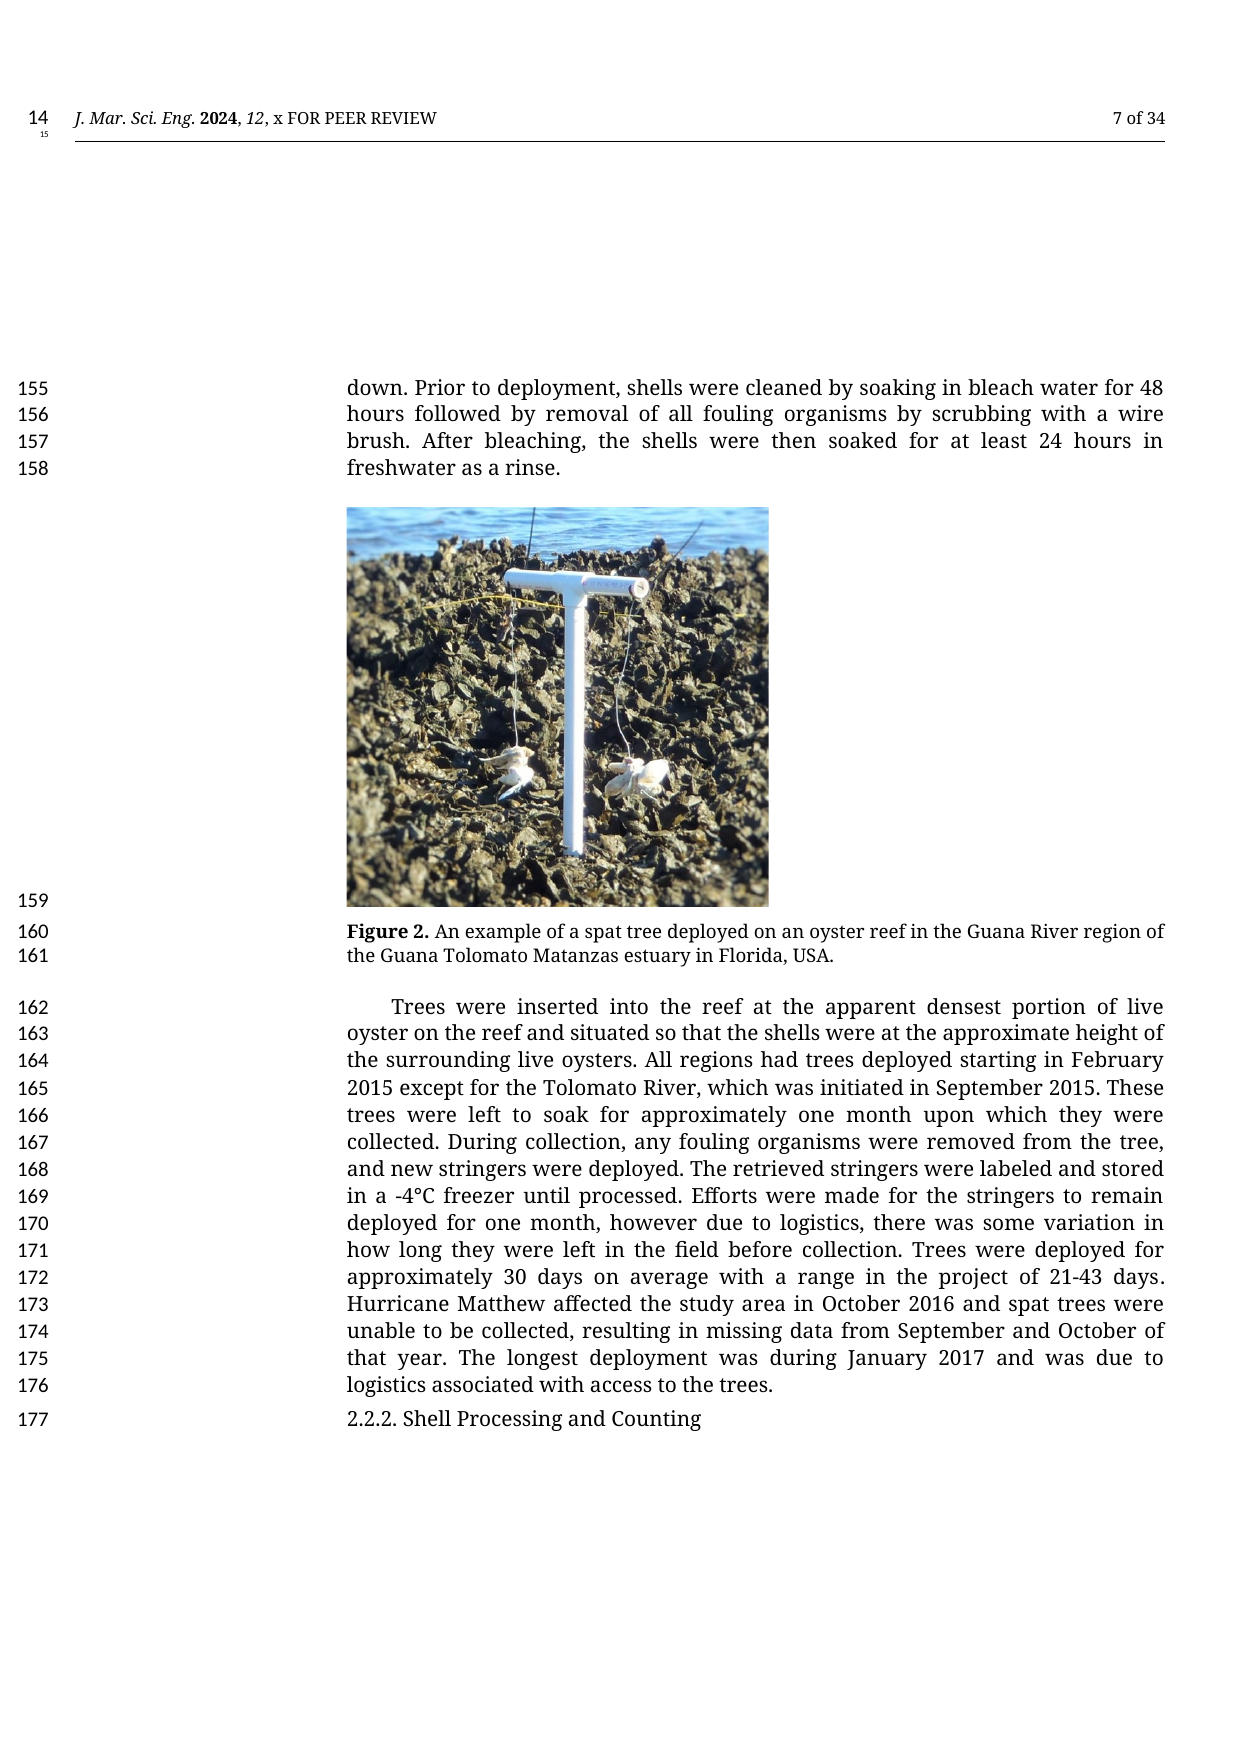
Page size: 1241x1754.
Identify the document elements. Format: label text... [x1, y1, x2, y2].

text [347, 374, 1165, 482]
subtitle 2.2.2. Shell Processing and Counting [347, 1405, 1165, 1432]
text Figure 2. An example of a spat tree deployed on an oyster reef in the Guana River region of the Guana Tolomato Matanzas estuary in Florida, USA. [347, 919, 1165, 968]
text Trees were inserted into the reef at the apparent densest portion of live oyster on the reef and situated so that the shells were at the approximate height of the surrounding live oysters. All regions had trees deployed starting in February 2015 except for the Tolomato River, which was initiated in September 2015. These trees were left to soak for approximately one month upon which they were collected. During collection, any fouling organisms were removed from the tree, and new stringers were deployed. The retrieved stringers were labeled and stored in a -4°C freezer until processed. Efforts were made for the stringers to remain deployed for one month, however due to logistics, there was some variation in how long they were left in the field before collection. Trees were deployed for approximately 30 days on average with a range in the project of 21-43 days. Hurricane Matthew affected the study area in October 2016 and spat trees were unable to be collected, resulting in missing data from September and October of that year. The longest deployment was during January 2017 and was due to logistics associated with access to the trees. [347, 993, 1165, 1399]
picture [346, 507, 769, 907]
